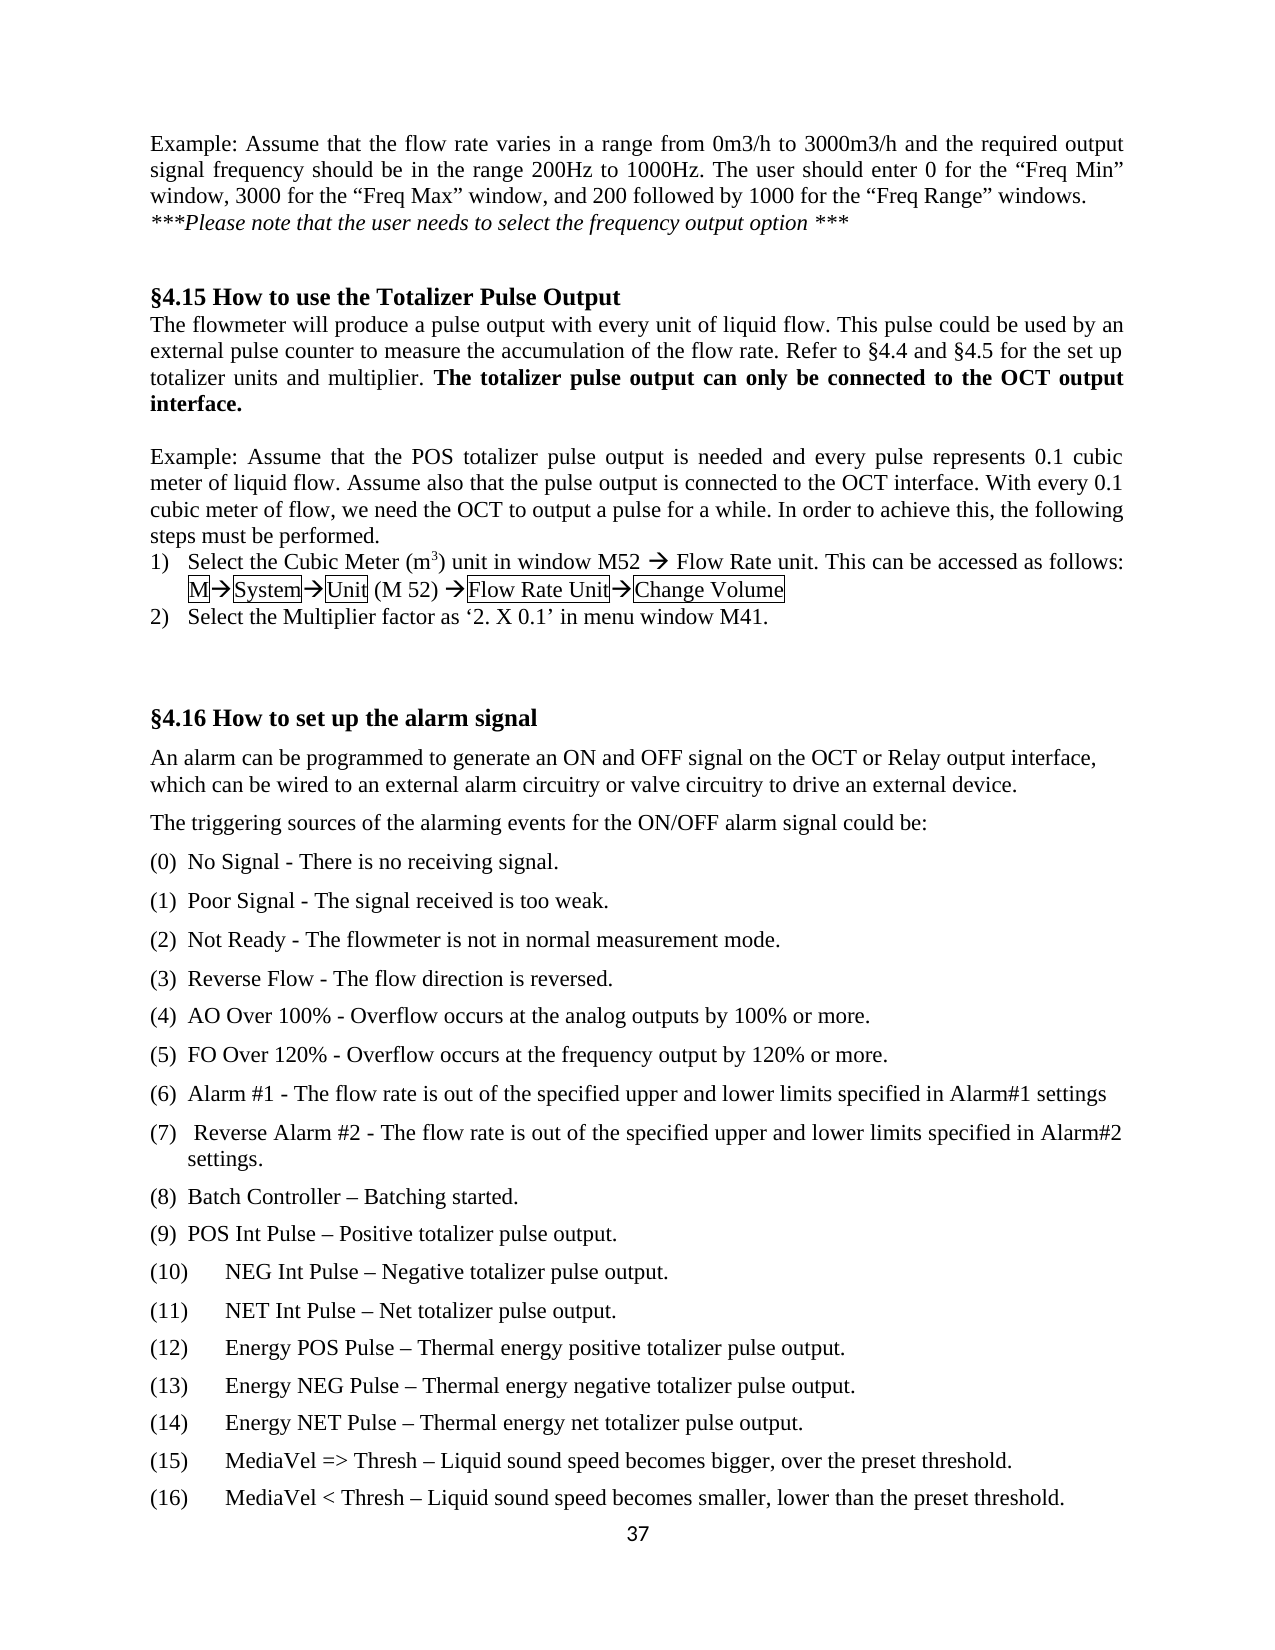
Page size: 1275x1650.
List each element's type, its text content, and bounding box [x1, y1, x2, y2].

list AO Over 100% - Overflow occurs at the analog outputs by 100% or more. [150, 1004, 1125, 1029]
list MediaVel => Thresh – Liquid sound speed becomes bigger, over the preset threshold. [150, 1448, 1125, 1473]
list Alarm #1 - The flow rate is out of the specified upper and lower limits specified in Alarm#1 settings [150, 1080, 1125, 1106]
subtitle §4.15 How to use the Totalizer Pulse Output [150, 282, 1125, 311]
list Select the Cubic Meter (m3) unit in window M52 Flow Rate unit. This can be accessed as follows: MSystemUnit (M 52) Flow Rate UnitChange Volume [150, 548, 1125, 603]
list Reverse Flow - The flow direction is reversed. [150, 965, 1125, 991]
text An alarm can be programmed to generate an ON and OFF signal on the OCT or Relay output interface, which can be wired to an external alarm circuitry or valve circuitry to drive an external device. [150, 744, 1125, 797]
text Example: Assume that the POS totalizer pulse output is needed and every pulse represents 0.1 cubic meter of liquid flow. Assume also that the pulse output is connected to the OCT interface. With every 0.1 cubic meter of flow, we need the OCT to output a pulse for a while. In order to achieve this, the following steps must be performed. [150, 443, 1125, 548]
text The flowmeter will produce a pulse output with every unit of liquid flow. This pulse could be used by an external pulse counter to measure the accumulation of the flow rate. Refer to §4.4 and §4.5 for the set up totalizer units and multiplier. The totalizer pulse output can only be connected to the OCT output interface. [150, 311, 1125, 417]
list Energy POS Pulse – Thermal energy positive totalizer pulse output. [150, 1336, 1125, 1361]
list Reverse Alarm #2 - The flow rate is out of the specified upper and lower limits specified in Alarm#2 settings. [150, 1119, 1125, 1172]
list FO Over 120% - Overflow occurs at the frequency output by 120% or more. [150, 1041, 1125, 1068]
list Energy NET Pulse – Thermal energy net totalizer pulse output. [150, 1411, 1125, 1436]
list MediaVel < Thresh – Liquid sound speed becomes smaller, lower than the preset threshold. [150, 1486, 1125, 1511]
list Not Ready - The flowmeter is not in normal measurement mode. [150, 926, 1125, 952]
list Poor Signal - The signal received is too weak. [150, 887, 1125, 913]
list No Signal - There is no receiving signal. [150, 848, 1125, 875]
list Batch Controller – Batching started. [150, 1184, 1125, 1209]
list NEG Int Pulse – Negative totalizer pulse output. [150, 1259, 1125, 1284]
text The triggering sources of the alarming events for the ON/OFF alarm signal could be: [150, 809, 1125, 836]
list Energy NEG Pulse – Thermal energy negative totalizer pulse output. [150, 1373, 1125, 1398]
list ***Please note that the user needs to select the frequency output option *** [150, 209, 1125, 235]
list POS Int Pulse – Positive totalizer pulse output. [150, 1222, 1125, 1247]
list NET Int Pulse – Net totalizer pulse output. [150, 1297, 1125, 1323]
subtitle §4.16 How to set up the alarm signal [150, 703, 1125, 732]
list Select the Multiplier factor as ‘2. X 0.1’ in menu window M41. [150, 603, 1125, 629]
list Example: Assume that the flow rate varies in a range from 0m3/h to 3000m3/h and the required output signal frequency should be in the range 200Hz to 1000Hz. The user should enter 0 for the “Freq Min” window, 3000 for the “Freq Max” window, and 200 followed by 1000 for the “Freq Range” windows. [150, 103, 1125, 209]
